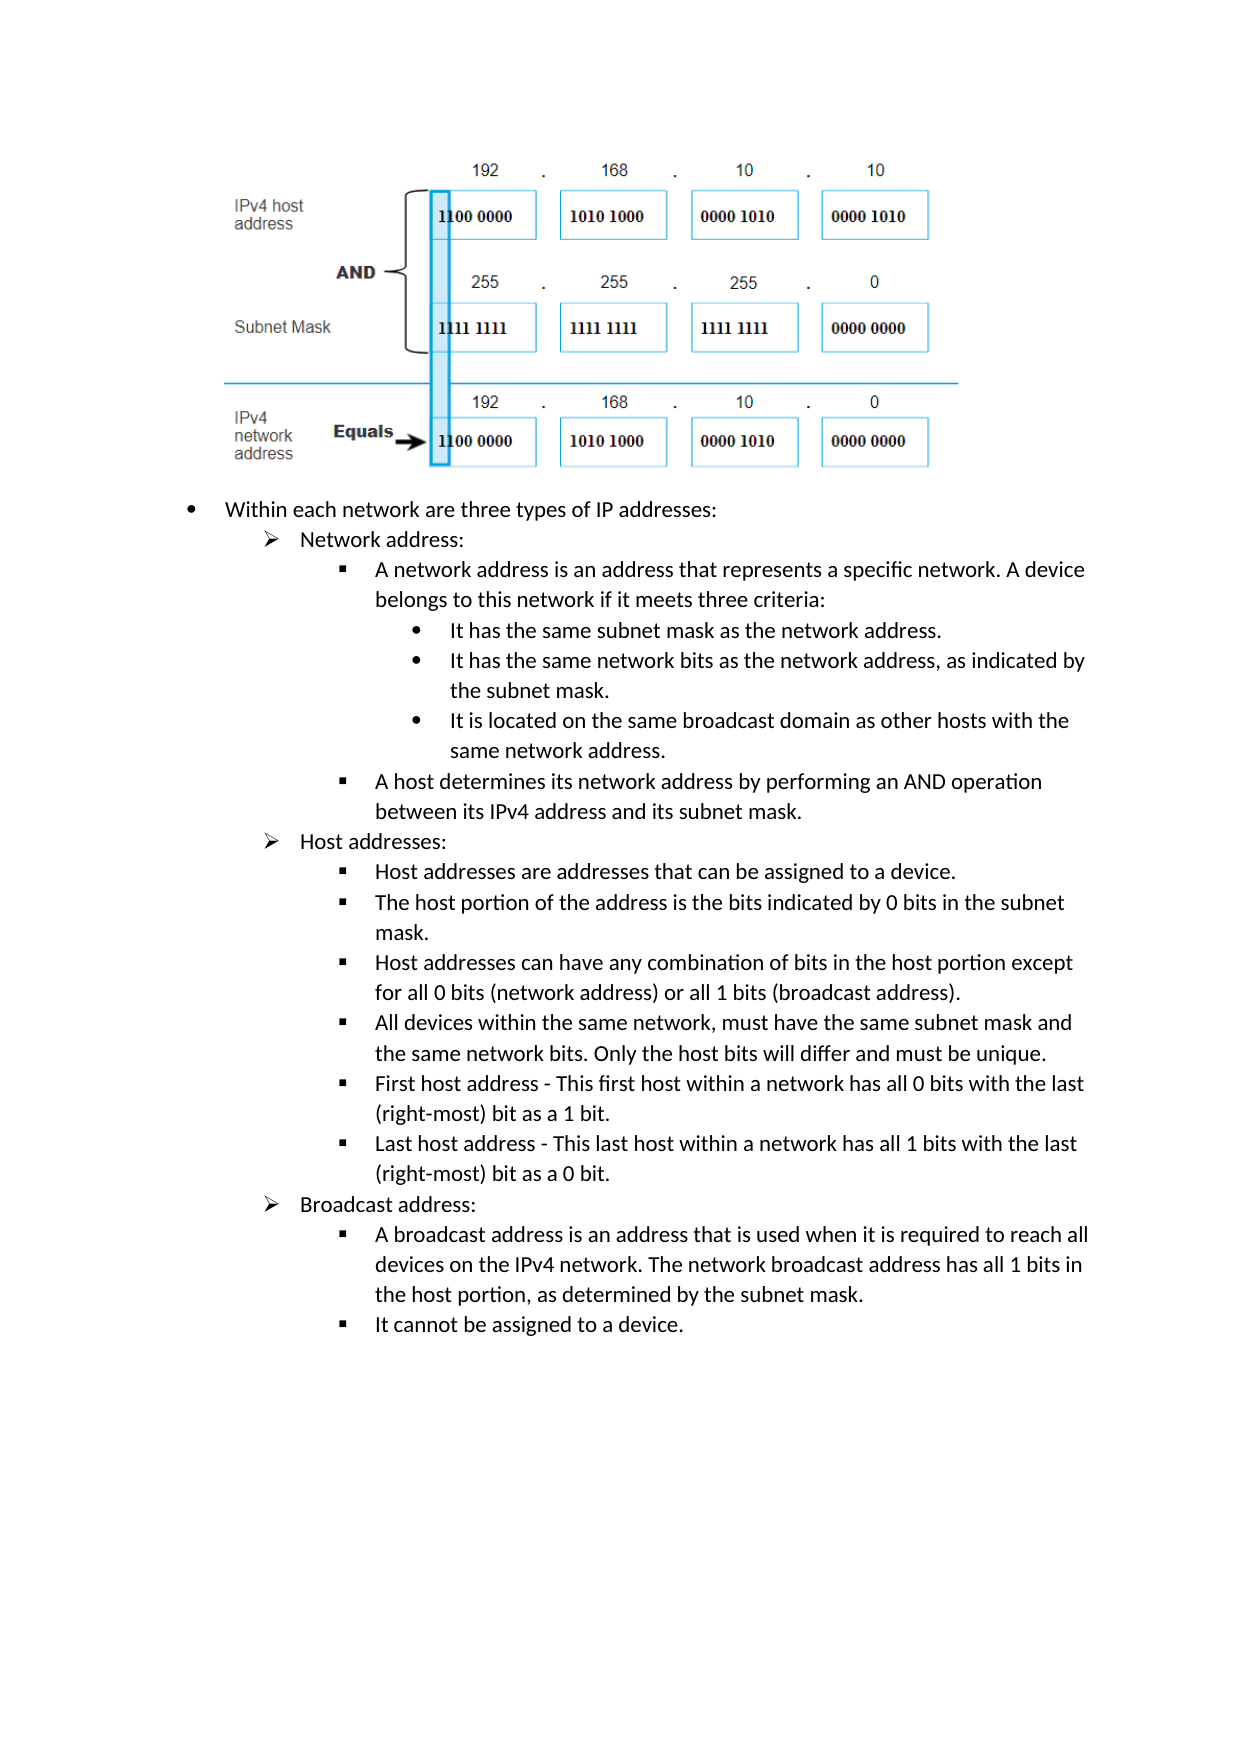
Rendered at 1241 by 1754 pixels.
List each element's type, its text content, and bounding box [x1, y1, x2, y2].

list First host address - This first host within a network has all 0 bits with the last (right-most) bit as a 1 bit. [337, 1069, 1090, 1127]
list Broadcast address: [262, 1190, 1090, 1218]
list Within each network are three types of IP addresses: [187, 495, 1090, 523]
list Host addresses can have any combination of bits in the host portion except for all 0 bits (network address) or all 1 bits (broadcast address). [337, 948, 1090, 1006]
list All devices within the same network, must have the same subnet mask and the same network bits. Only the host bits will differ and must be unique. [337, 1008, 1090, 1067]
list Network address: [262, 525, 1090, 553]
list It has the same network bits as the network address, as indicated by the subnet mask. [412, 646, 1090, 704]
list Last host address - This last host within a network has all 1 bits with the last (right-most) bit as a 0 bit. [337, 1129, 1090, 1187]
list A broadcast address is an address that is used when it is required to reach all devices on the IPv4 network. The network broadcast address has all 1 bits in the host portion, as determined by the subnet mask. [337, 1220, 1090, 1308]
list It is located on the same broadcast domain as other hosts with the same network address. [412, 706, 1090, 764]
list A network address is an address that represents a specific network. A device belongs to this network if it meets three criteria: [337, 555, 1090, 613]
list A host determines its network address by performing an AND operation between its IPv4 address and its subnet mask. [337, 767, 1090, 825]
list It has the same subnet mask as the network address. [412, 616, 1090, 644]
list The host portion of the address is the bits indicated by 0 bits in the subnet mask. [337, 888, 1090, 946]
picture [223, 150, 968, 476]
list Host addresses are addresses that can be assigned to a device. [337, 857, 1090, 885]
list It cannot be assigned to a device. [337, 1311, 1090, 1338]
list Host addresses: [262, 827, 1090, 855]
